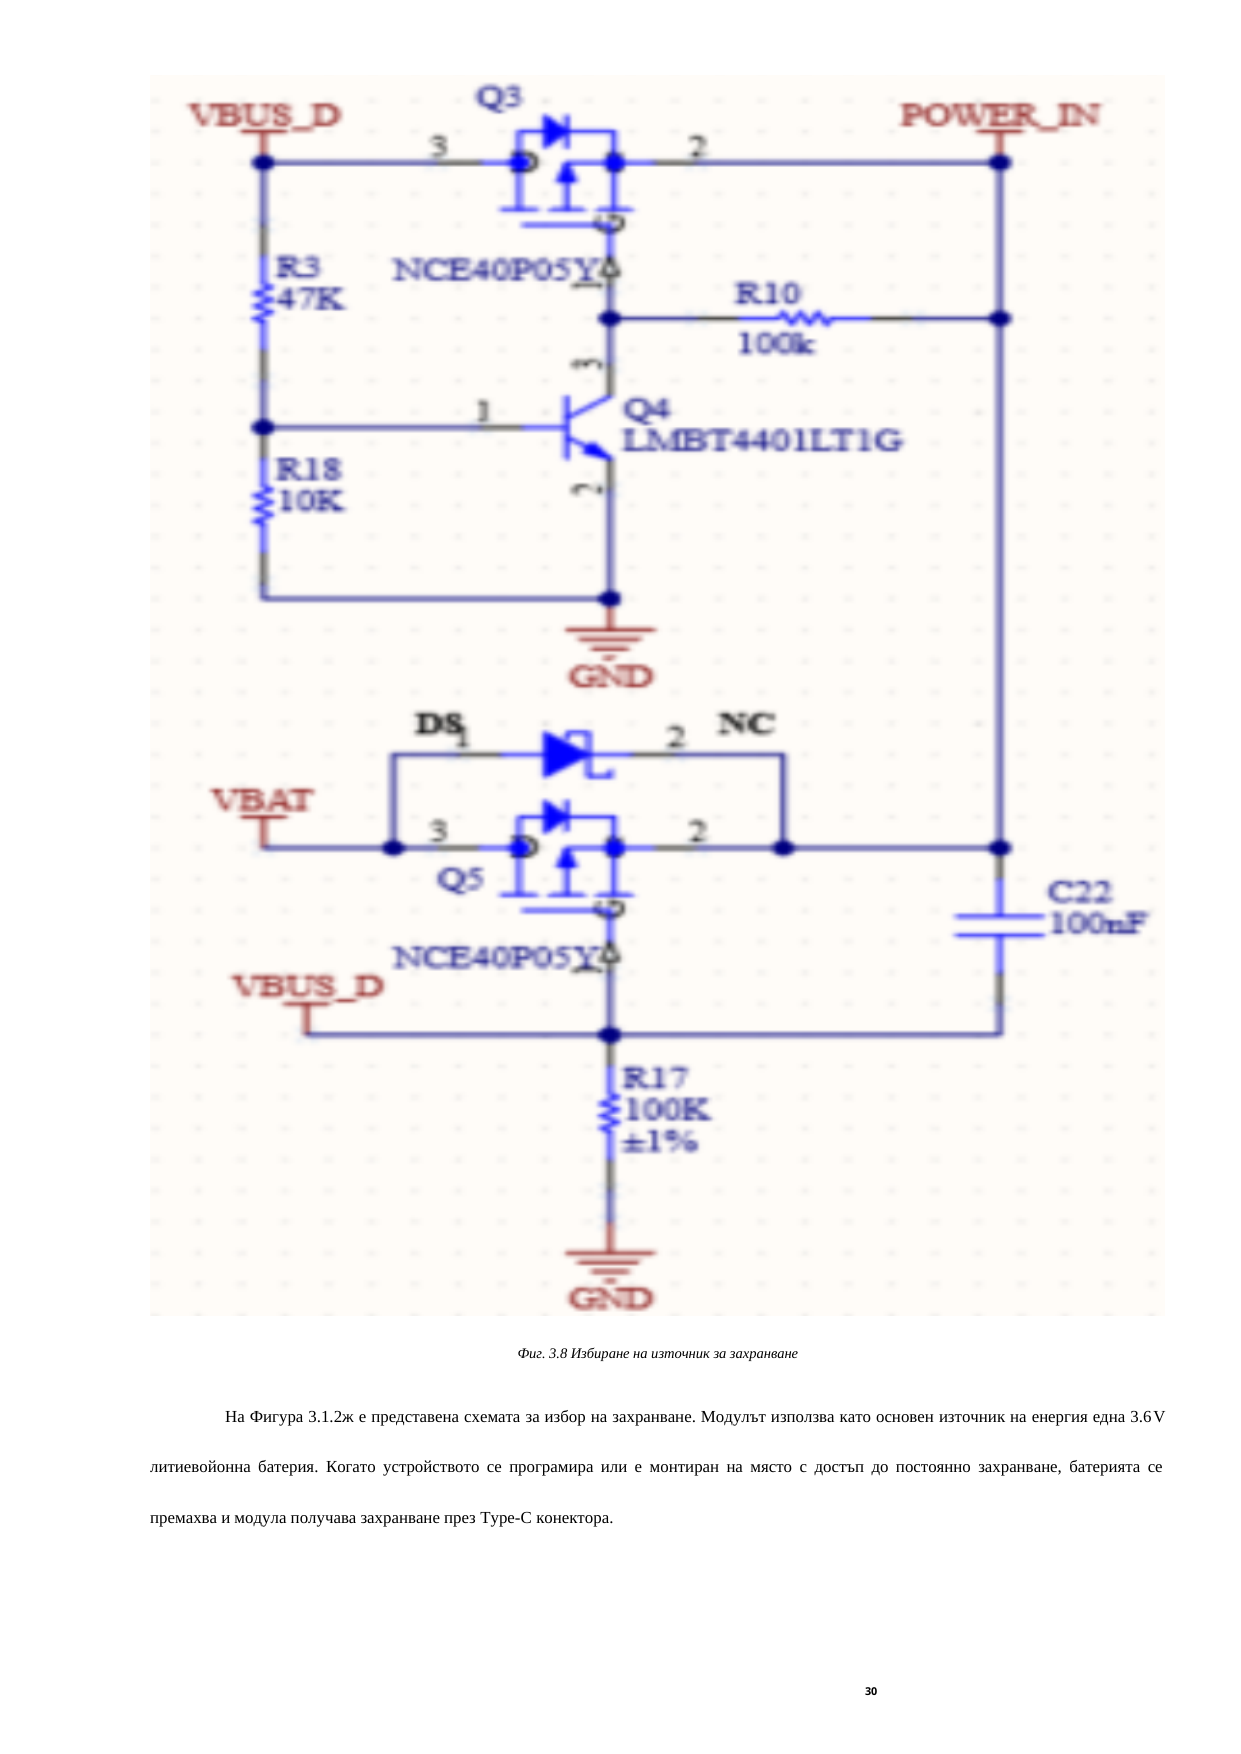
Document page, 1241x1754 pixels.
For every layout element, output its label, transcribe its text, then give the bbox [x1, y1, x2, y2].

picture [150, 75, 1165, 1316]
list На Фигура 3.1.2ж е представена схемата за избор на захранване. Модулът използва като основен източник на енергия една 3.6V литиевойонна батерия. Когато устройството се програмира или е монтиран на място с достъп до постоянно захранване, батерията се премахва и модула получава захранване през Type-C конектора. [150, 1393, 1165, 1527]
list Фиг. 3.8 Избиране на източник за захранване [150, 1333, 1165, 1361]
